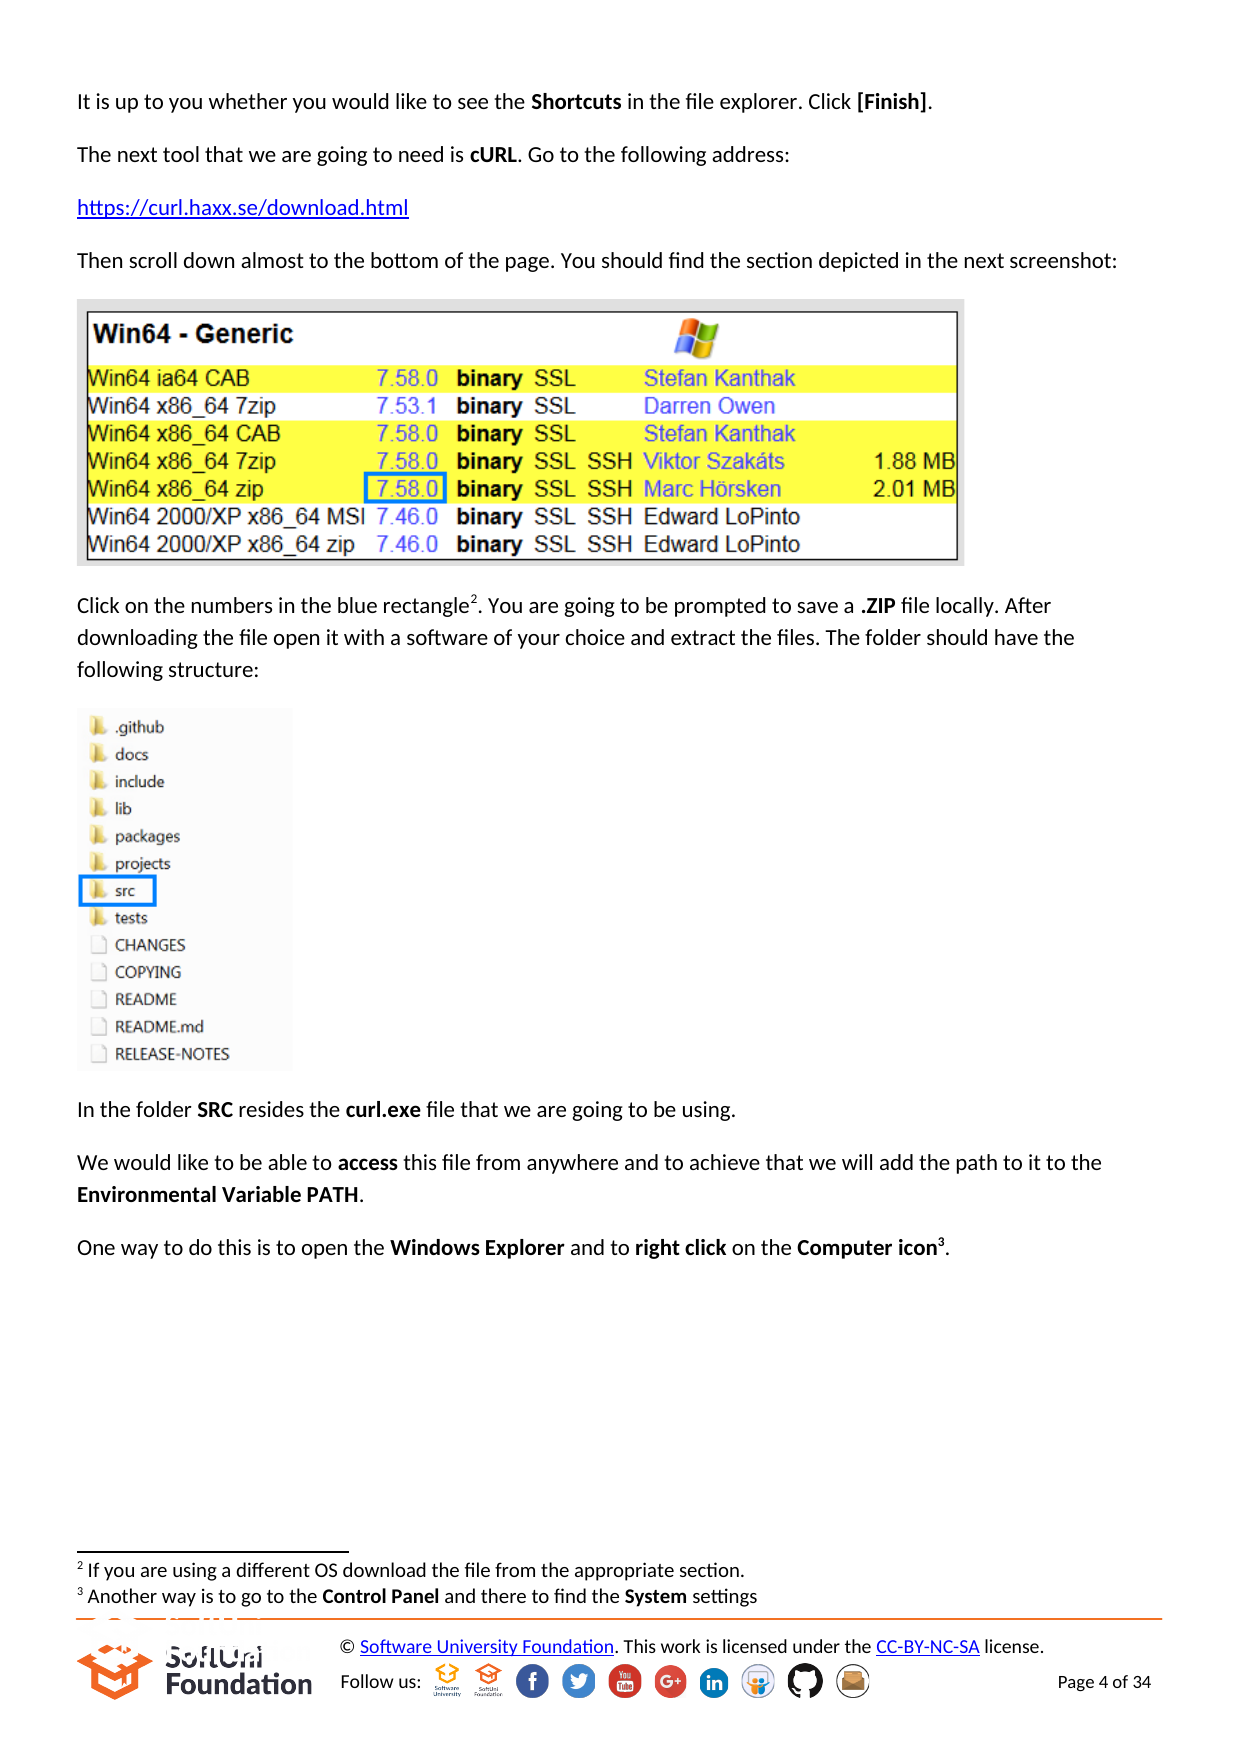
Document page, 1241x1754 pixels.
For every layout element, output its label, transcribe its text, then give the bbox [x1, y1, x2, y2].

picture [433, 1663, 461, 1698]
picture [836, 1664, 870, 1698]
text We would like to be able to access this file from anywhere and to achieve that we will add the path to it to the Environmental Variable PATH. [77, 1148, 1163, 1208]
picture [713, 1680, 722, 1689]
text One way to do this is to open the Windows Explorer and to right click on the Computer icon. [77, 1233, 1163, 1261]
picture [562, 1664, 595, 1698]
picture [741, 1664, 775, 1698]
text In the folder SRC resides the curl.exe file that we are going to be using. [77, 1095, 1163, 1123]
picture [700, 1668, 708, 1675]
text https://curl.haxx.se/download.html [77, 193, 1163, 221]
picture [76, 299, 965, 566]
picture [76, 708, 293, 1071]
picture [654, 1665, 687, 1698]
text Then scroll down almost to the bottom of the page. You should find the section depicted in the next screenshot: [77, 246, 1163, 274]
text It is up to you whether you would like to see the Shortcuts in the file explorer. Click [Finish]. [77, 87, 1163, 115]
picture [700, 1691, 708, 1698]
picture [720, 1668, 729, 1677]
picture [608, 1664, 642, 1698]
picture [720, 1689, 729, 1698]
text The next tool that we are going to need is cURL. Go to the following address: [77, 140, 1163, 168]
picture [474, 1663, 503, 1698]
picture [76, 1608, 312, 1700]
picture [516, 1664, 549, 1698]
text Click on the numbers in the blue rectangle. You are going to be prompted to save a .ZIP file locally. After downloading the file open it with a software of your choice and extract the files. The folder should have the following structure: [77, 591, 1163, 683]
picture [787, 1663, 823, 1698]
